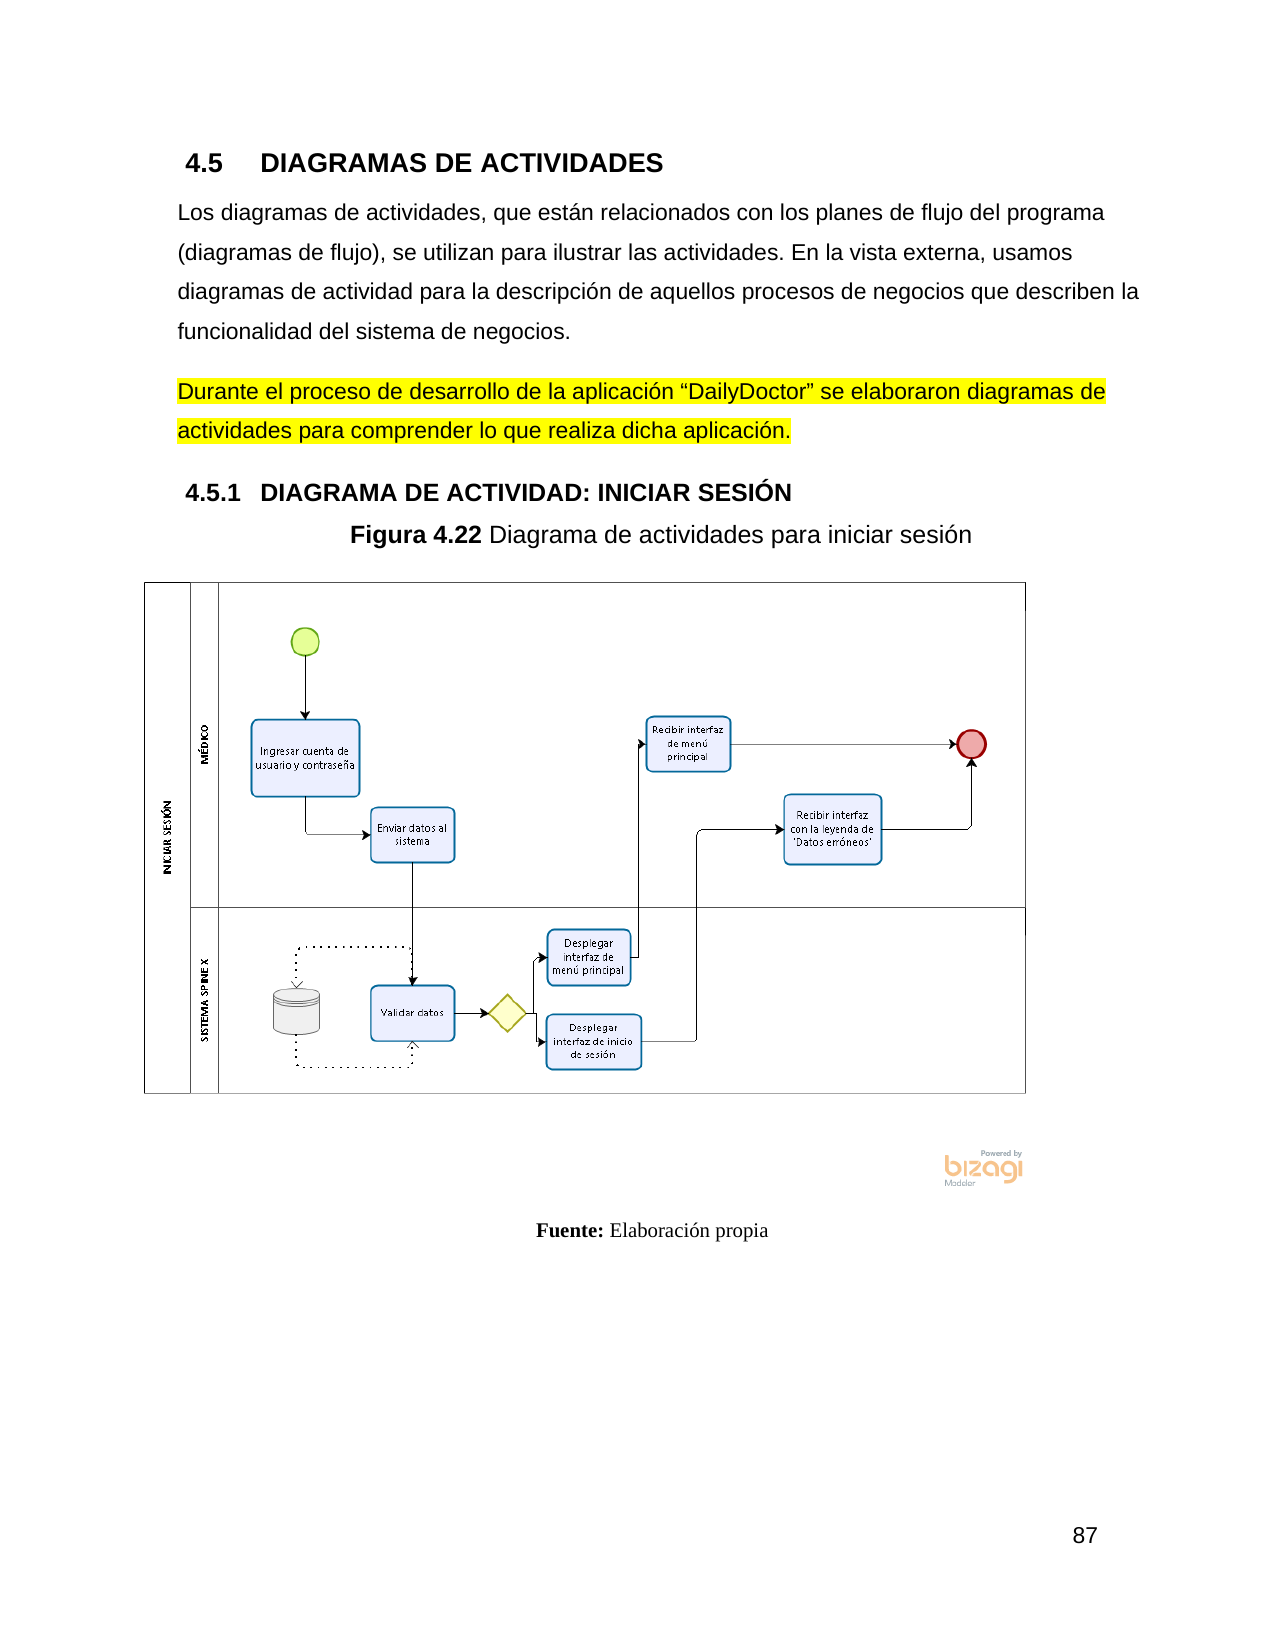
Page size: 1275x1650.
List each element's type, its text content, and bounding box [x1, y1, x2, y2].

subtitle DIAGRAMA DE ACTIVIDAD: INICIAR SESIÓN [185, 478, 1152, 507]
subtitle DIAGRAMAS DE ACTIVIDADES [185, 147, 1152, 178]
text Los diagramas de actividades, que están relacionados con los planes de flujo del programa (diagramas de flujo), se utilizan para ilustrar las actividades. En la vista externa, usamos diagramas de actividad para la descripción de aquellos procesos de negocios que describen la funcionalidad del sistema de negocios. [177, 199, 1152, 344]
text Fuente: Elaboración propia [204, 1218, 1100, 1242]
list Figura 4.22 Diagrama de actividades para iniciar sesión [298, 521, 1100, 549]
picture [125, 563, 1043, 1197]
text Durante el proceso de desarrollo de la aplicación “DailyDoctor” se elaboraron diagramas de actividades para comprender lo que realiza dicha aplicación. [177, 378, 1152, 444]
